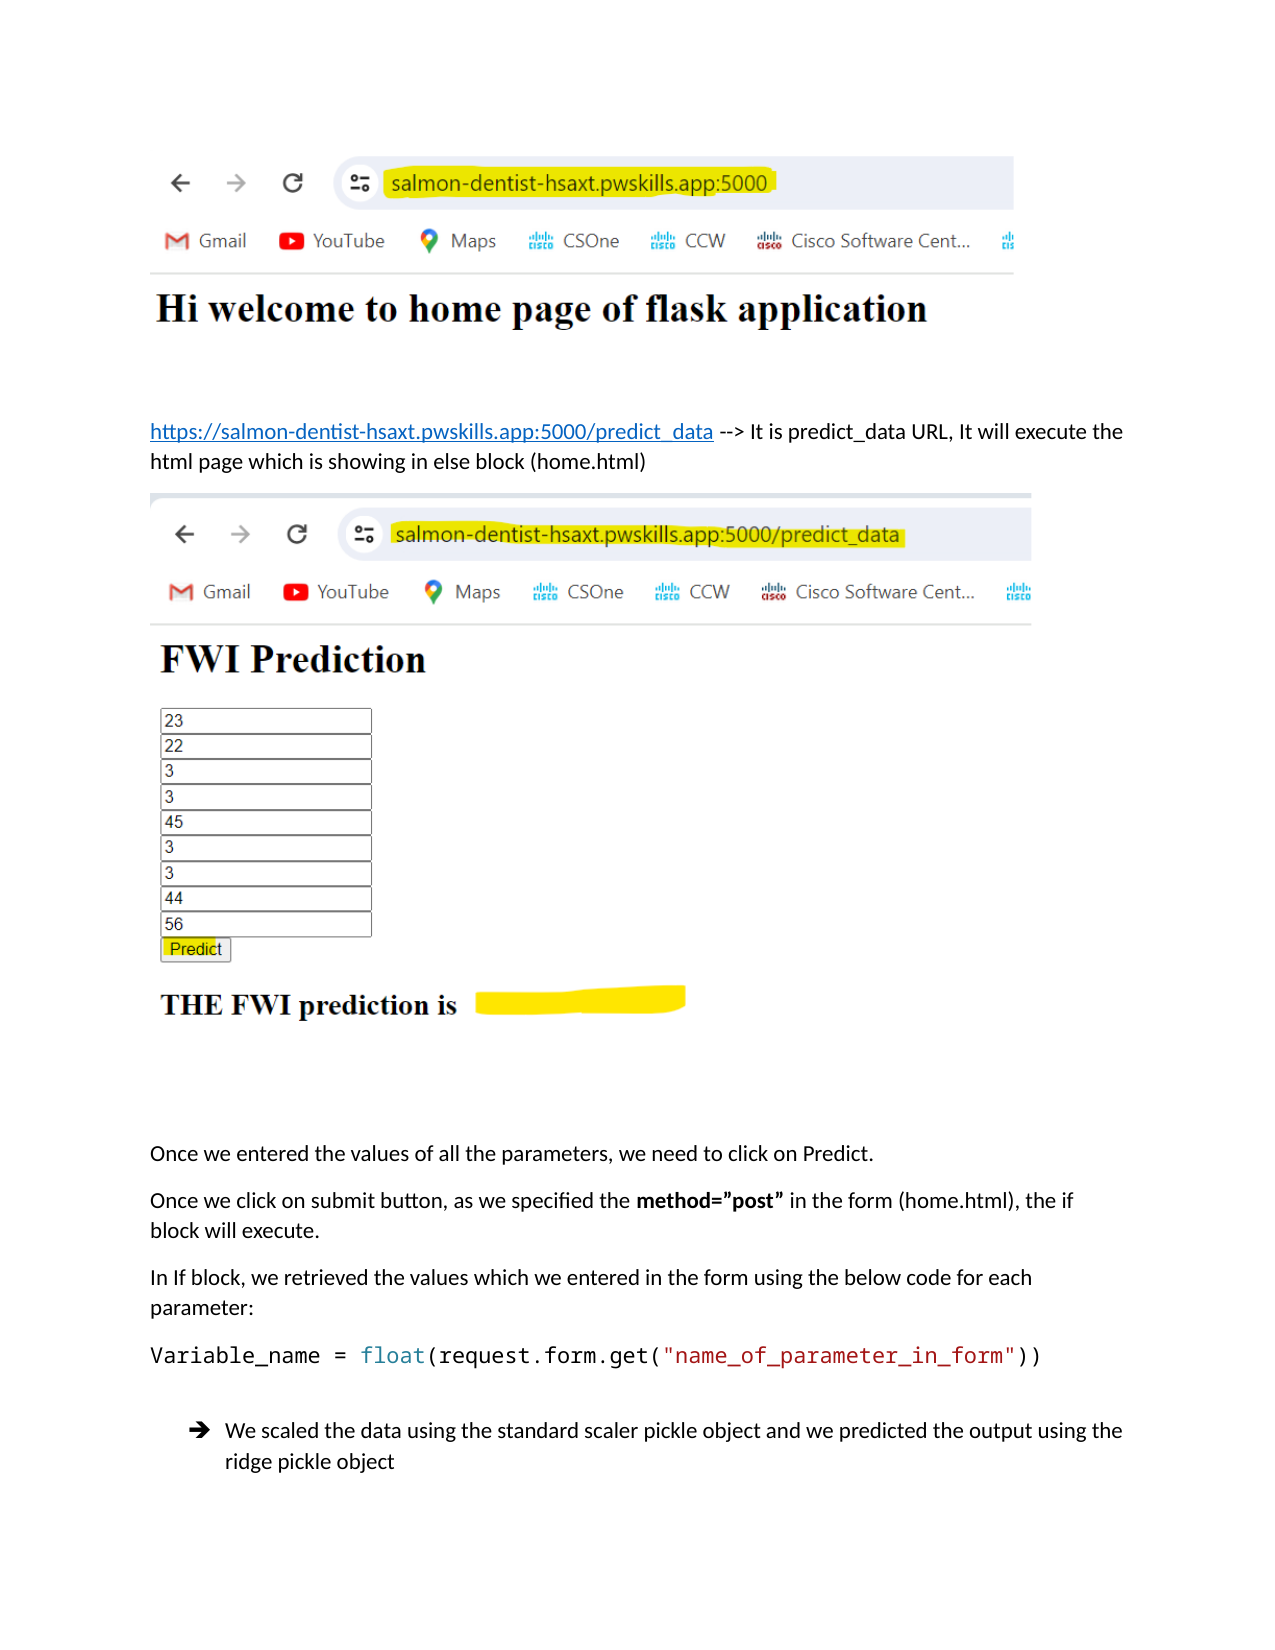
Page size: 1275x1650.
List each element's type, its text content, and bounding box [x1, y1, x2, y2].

text Once we entered the values of all the parameters, we need to click on Predict. [150, 1139, 1125, 1167]
picture [150, 493, 1032, 1120]
text Variable_name = float(request.form.get("name_of_parameter_in_form")) [150, 1340, 1125, 1370]
text In If block, we retrieved the values which we entered in the form using the below code for each parameter: [150, 1263, 1125, 1321]
text https://salmon-dentist-hsaxt.pwskills.app:5000/predict_data --> It is predict_data URL, It will execute the html page which is showing in else block (home.html) [150, 417, 1125, 475]
list We scaled the data using the standard scaler pickle object and we predicted the output using the ridge pickle object [187, 1417, 1125, 1475]
picture [150, 150, 1014, 398]
text Once we click on submit button, as we specified the method=”post” in the form (home.html), the if block will execute. [150, 1186, 1125, 1244]
